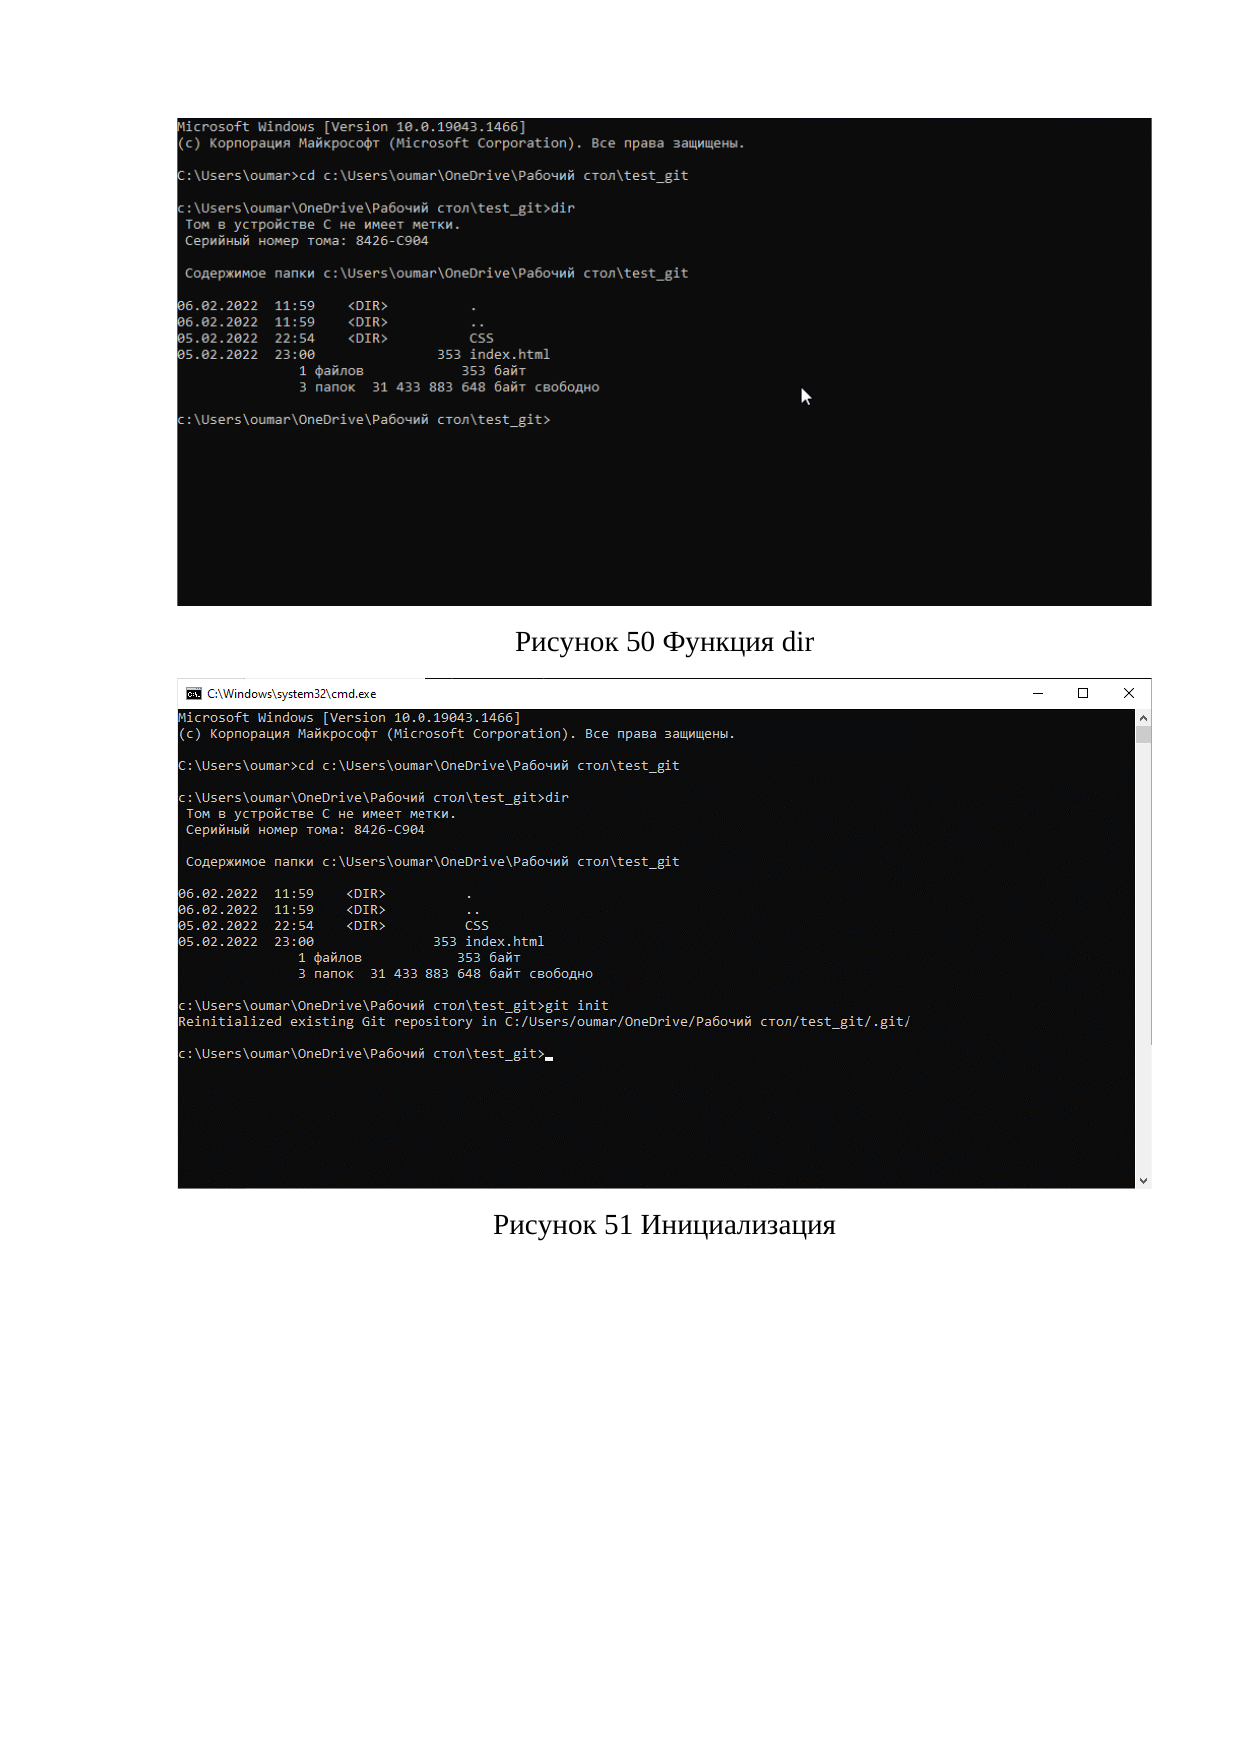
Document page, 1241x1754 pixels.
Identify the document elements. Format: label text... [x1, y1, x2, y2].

picture [177, 678, 1152, 1189]
picture [177, 118, 1152, 606]
